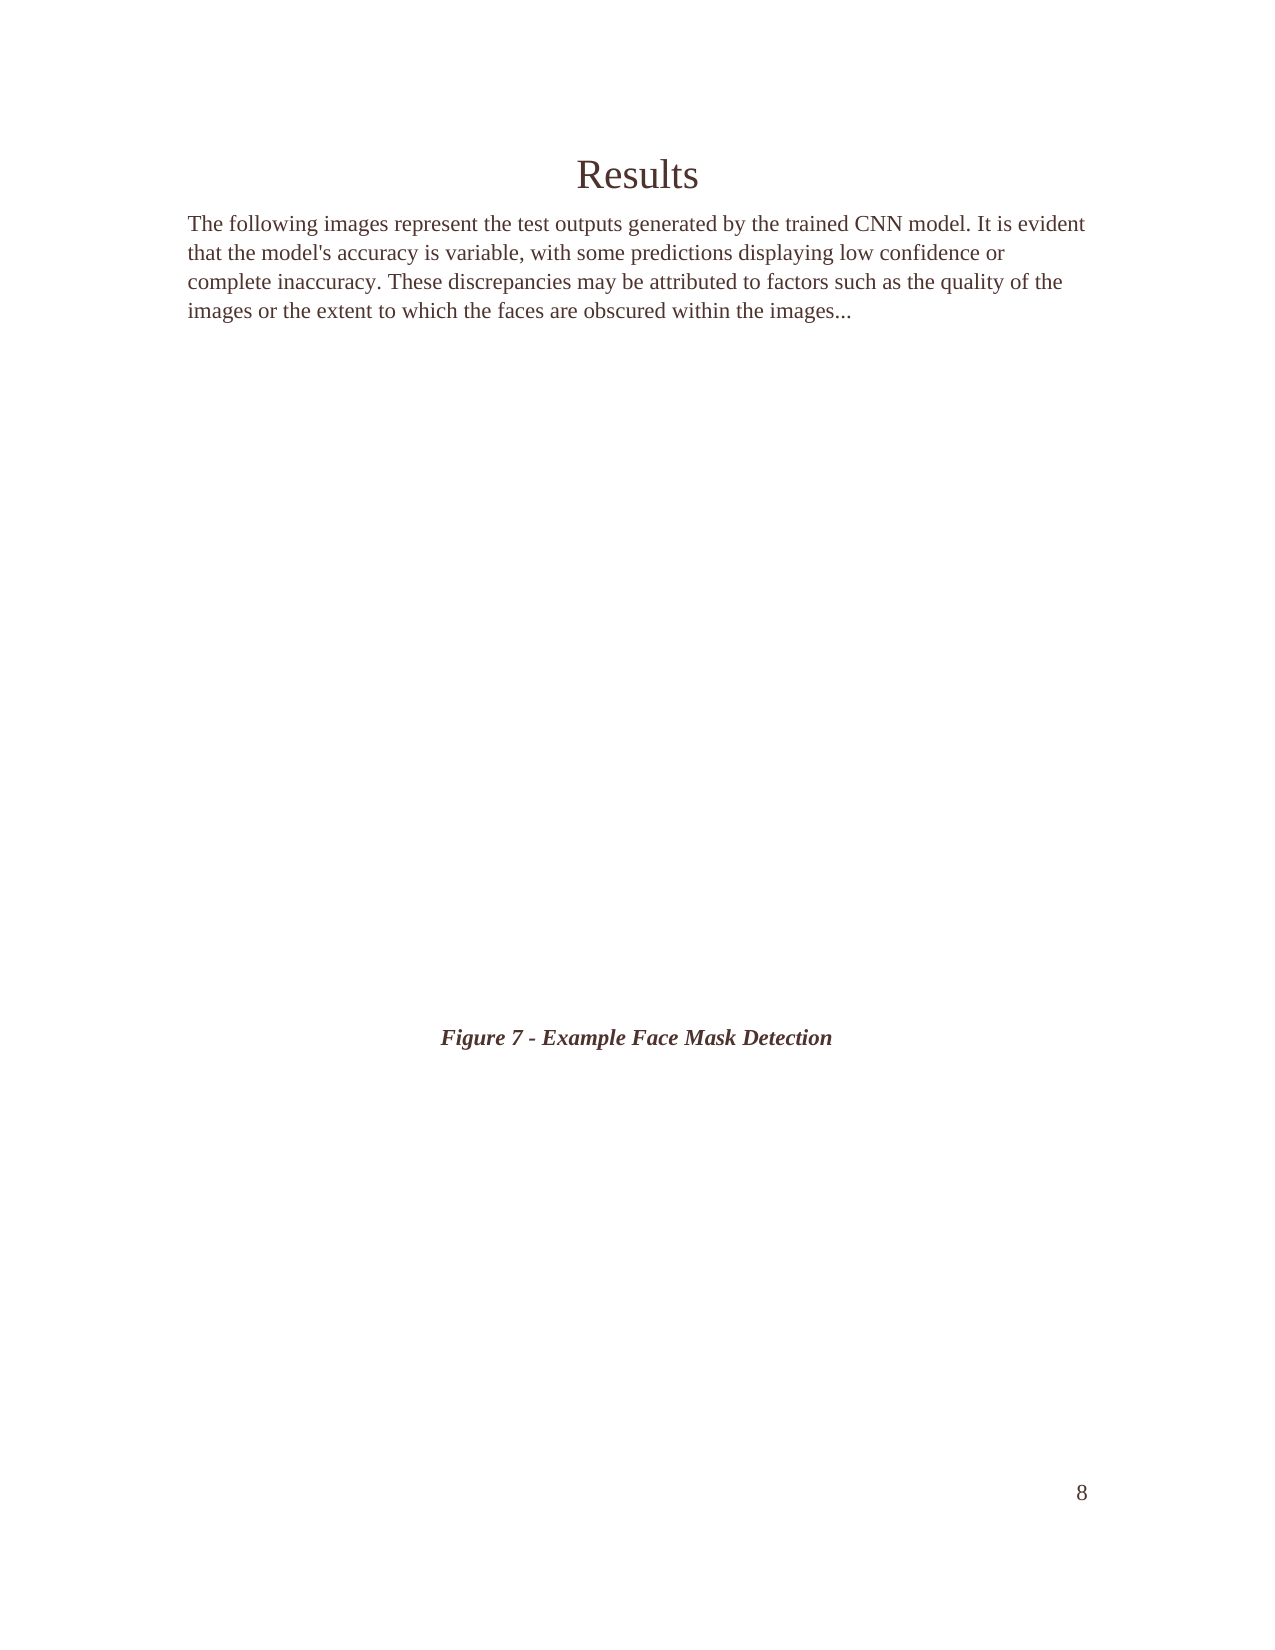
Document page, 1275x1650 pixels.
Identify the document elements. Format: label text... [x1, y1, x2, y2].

text Results [187, 150, 1087, 198]
text The following images represent the test outputs generated by the trained CNN model. It is evident that the model's accuracy is variable, with some predictions displaying low confidence or complete inaccuracy. These discrepancies may be attributed to factors such as the quality of the images or the extent to which the faces are obscured within the images... [187, 210, 1087, 324]
